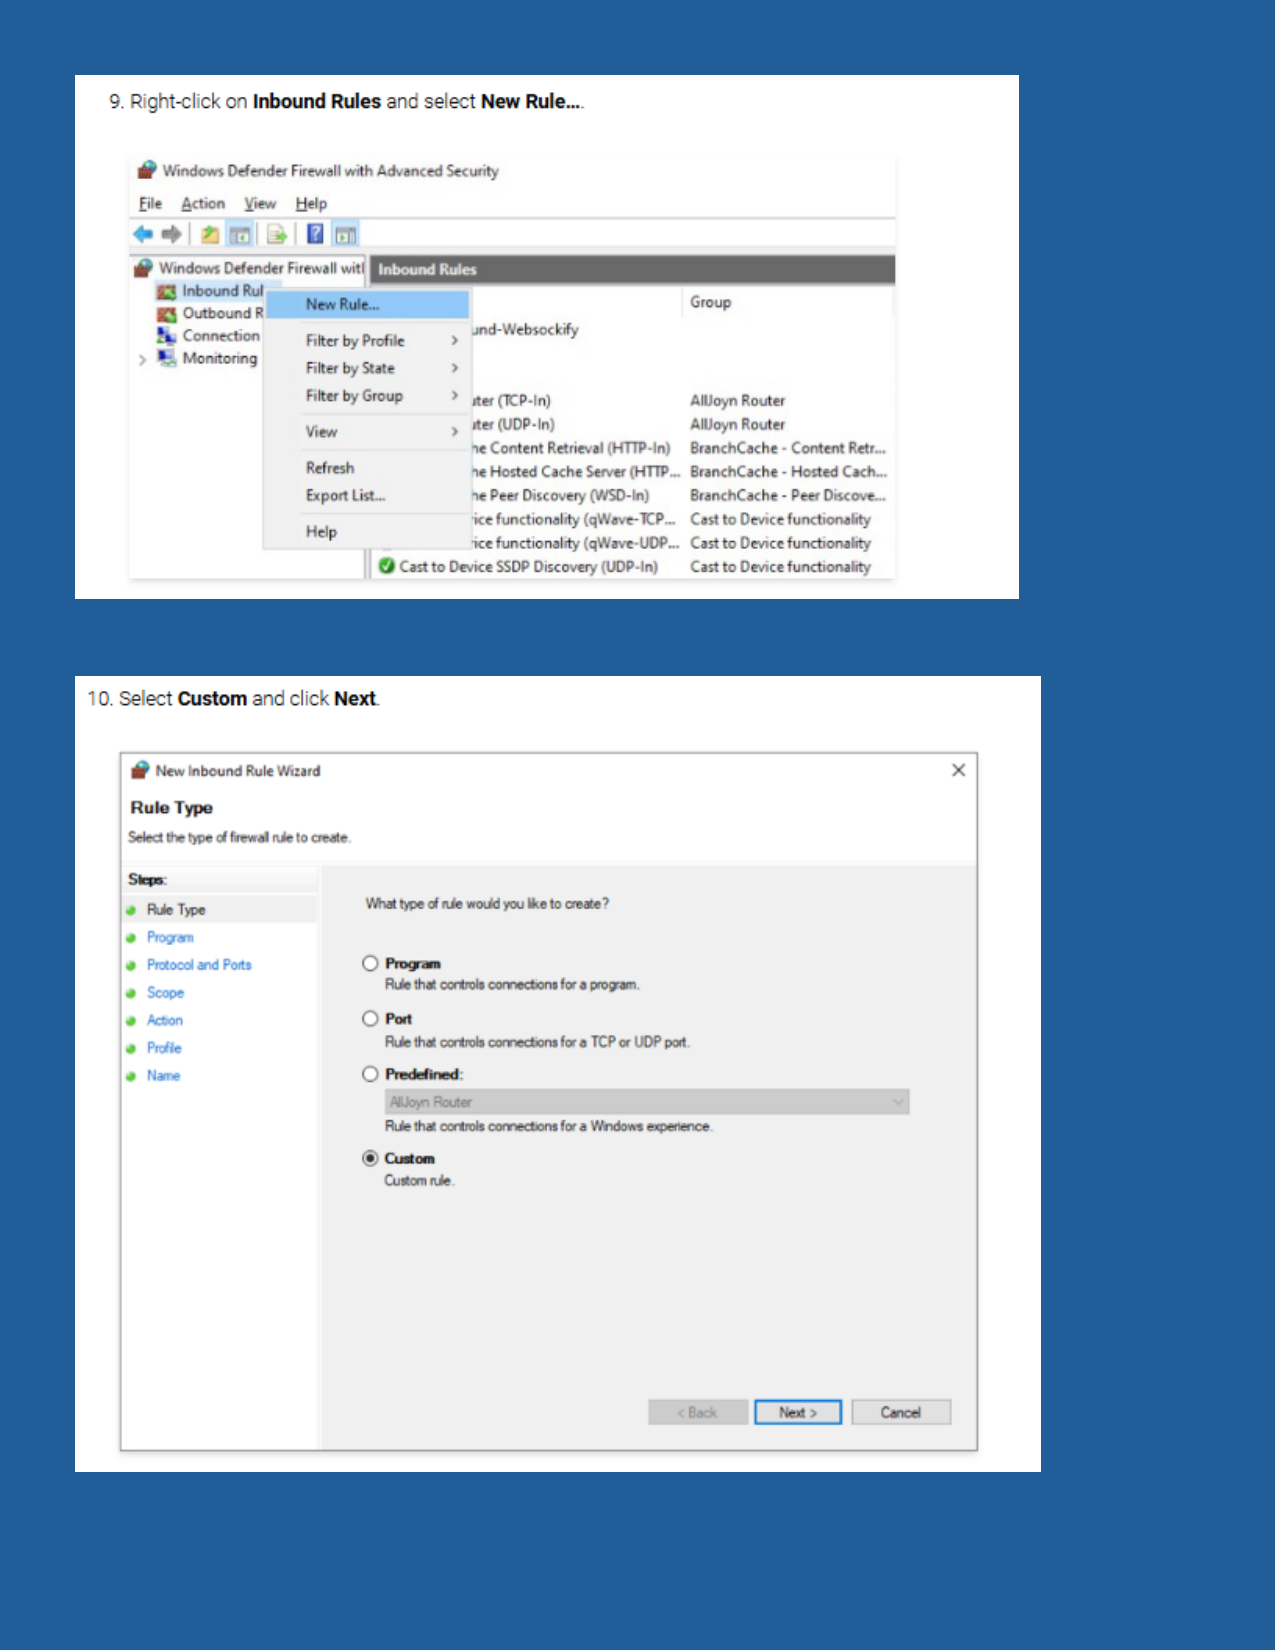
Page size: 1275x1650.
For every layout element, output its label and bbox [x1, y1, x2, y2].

picture [75, 676, 1041, 1472]
picture [75, 75, 1019, 599]
